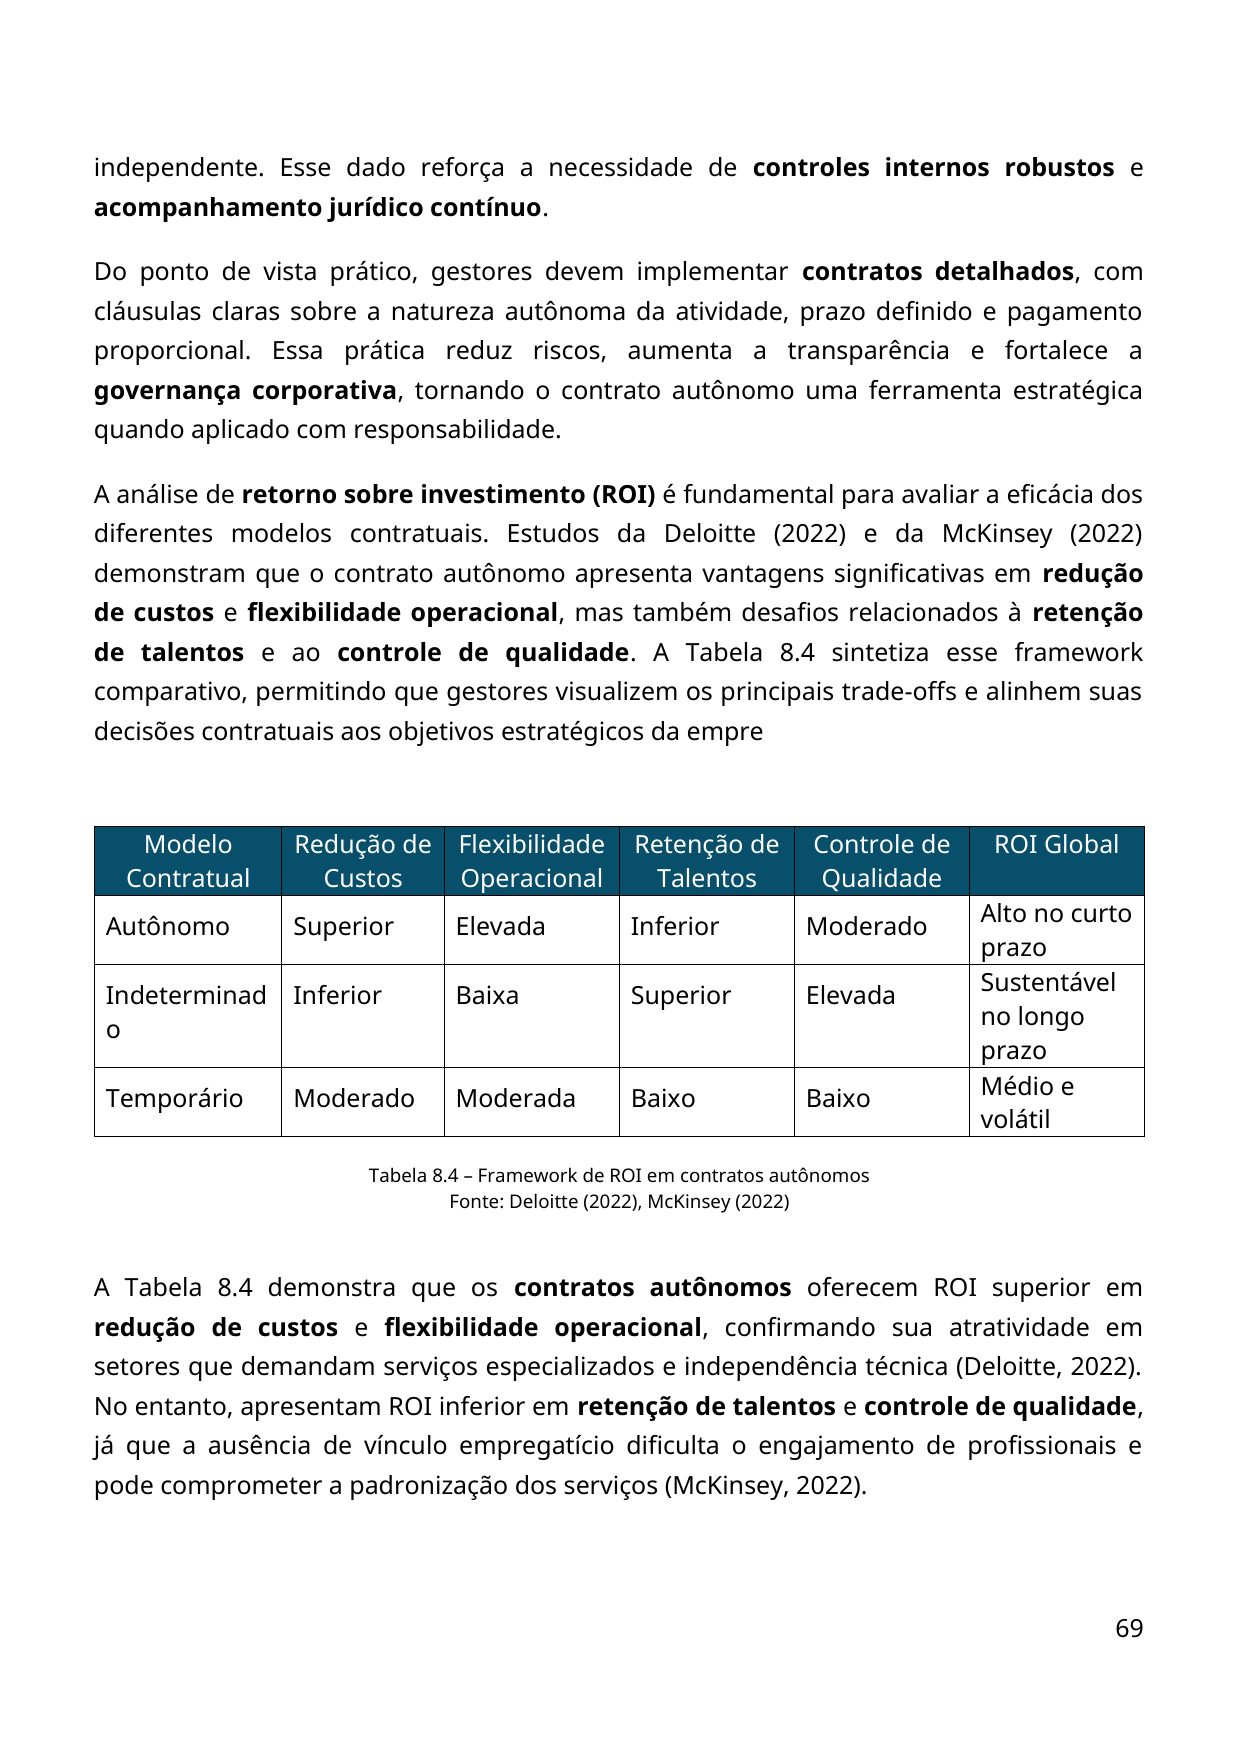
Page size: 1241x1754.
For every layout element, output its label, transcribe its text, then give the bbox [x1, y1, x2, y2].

table_cell Baixo [795, 1068, 969, 1136]
table_cell Moderado [795, 896, 969, 964]
table_cell Inferior [620, 896, 794, 964]
table_cell Superior [282, 896, 444, 964]
table_cell Elevada [795, 965, 969, 1067]
table_cell Autônomo [95, 896, 281, 964]
table_header Redução de Custos [282, 827, 444, 895]
table_cell Tabela 8.4 – Framework de ROI em contratos autônomos Fonte: Deloitte (2022), McKinsey (2022) [94, 1137, 1144, 1214]
table_header Controle de Qualidade [795, 827, 969, 895]
table_cell Baixo [620, 1068, 794, 1136]
table_cell Superior [620, 965, 794, 1067]
table_header Retenção de Talentos [620, 827, 794, 895]
table_cell Temporário [95, 1068, 281, 1136]
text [94, 150, 1144, 223]
table_header ROI Global [970, 827, 1144, 895]
table_header Modelo Contratual [95, 827, 281, 895]
table_cell Moderado [282, 1068, 444, 1136]
table_cell Indeterminado [95, 965, 281, 1067]
table_cell Sustentável no longo prazo [970, 965, 1144, 1067]
table_cell Alto no curto prazo [970, 896, 1144, 964]
text A Tabela 8.4 demonstra que os contratos autônomos oferecem ROI superior em redução de custos e flexibilidade operacional, confirmando sua atratividade em setores que demandam serviços especializados e independência técnica (Deloitte, 2022). No entanto, apresentam ROI inferior em retenção de talentos e controle de qualidade, já que a ausência de vínculo empregatício dificulta o engajamento de profissionais e pode comprometer a padronização dos serviços (McKinsey, 2022). [94, 1270, 1144, 1501]
text Do ponto de vista prático, gestores devem implementar contratos detalhados, com cláusulas claras sobre a natureza autônoma da atividade, prazo definido e pagamento proporcional. Essa prática reduz riscos, aumenta a transparência e fortalece a governança corporativa, tornando o contrato autônomo uma ferramenta estratégica quando aplicado com responsabilidade. [94, 254, 1144, 446]
table_cell Médio e volátil [970, 1068, 1144, 1136]
text A análise de retorno sobre investimento (ROI) é fundamental para avaliar a eficácia dos diferentes modelos contratuais. Estudos da Deloitte (2022) e da McKinsey (2022) demonstram que o contrato autônomo apresenta vantagens significativas em redução de custos e flexibilidade operacional, mas também desafios relacionados à retenção de talentos e ao controle de qualidade. A Tabela 8.4 sintetiza esse framework comparativo, permitindo que gestores visualizem os principais trade-offs e alinhem suas decisões contratuais aos objetivos estratégicos da empre [94, 476, 1144, 747]
table_header Flexibilidade Operacional [445, 827, 619, 895]
table_cell Baixa [445, 965, 619, 1067]
table_cell Elevada [445, 896, 619, 964]
table_cell Inferior [282, 965, 444, 1067]
table_cell Moderada [445, 1068, 619, 1136]
